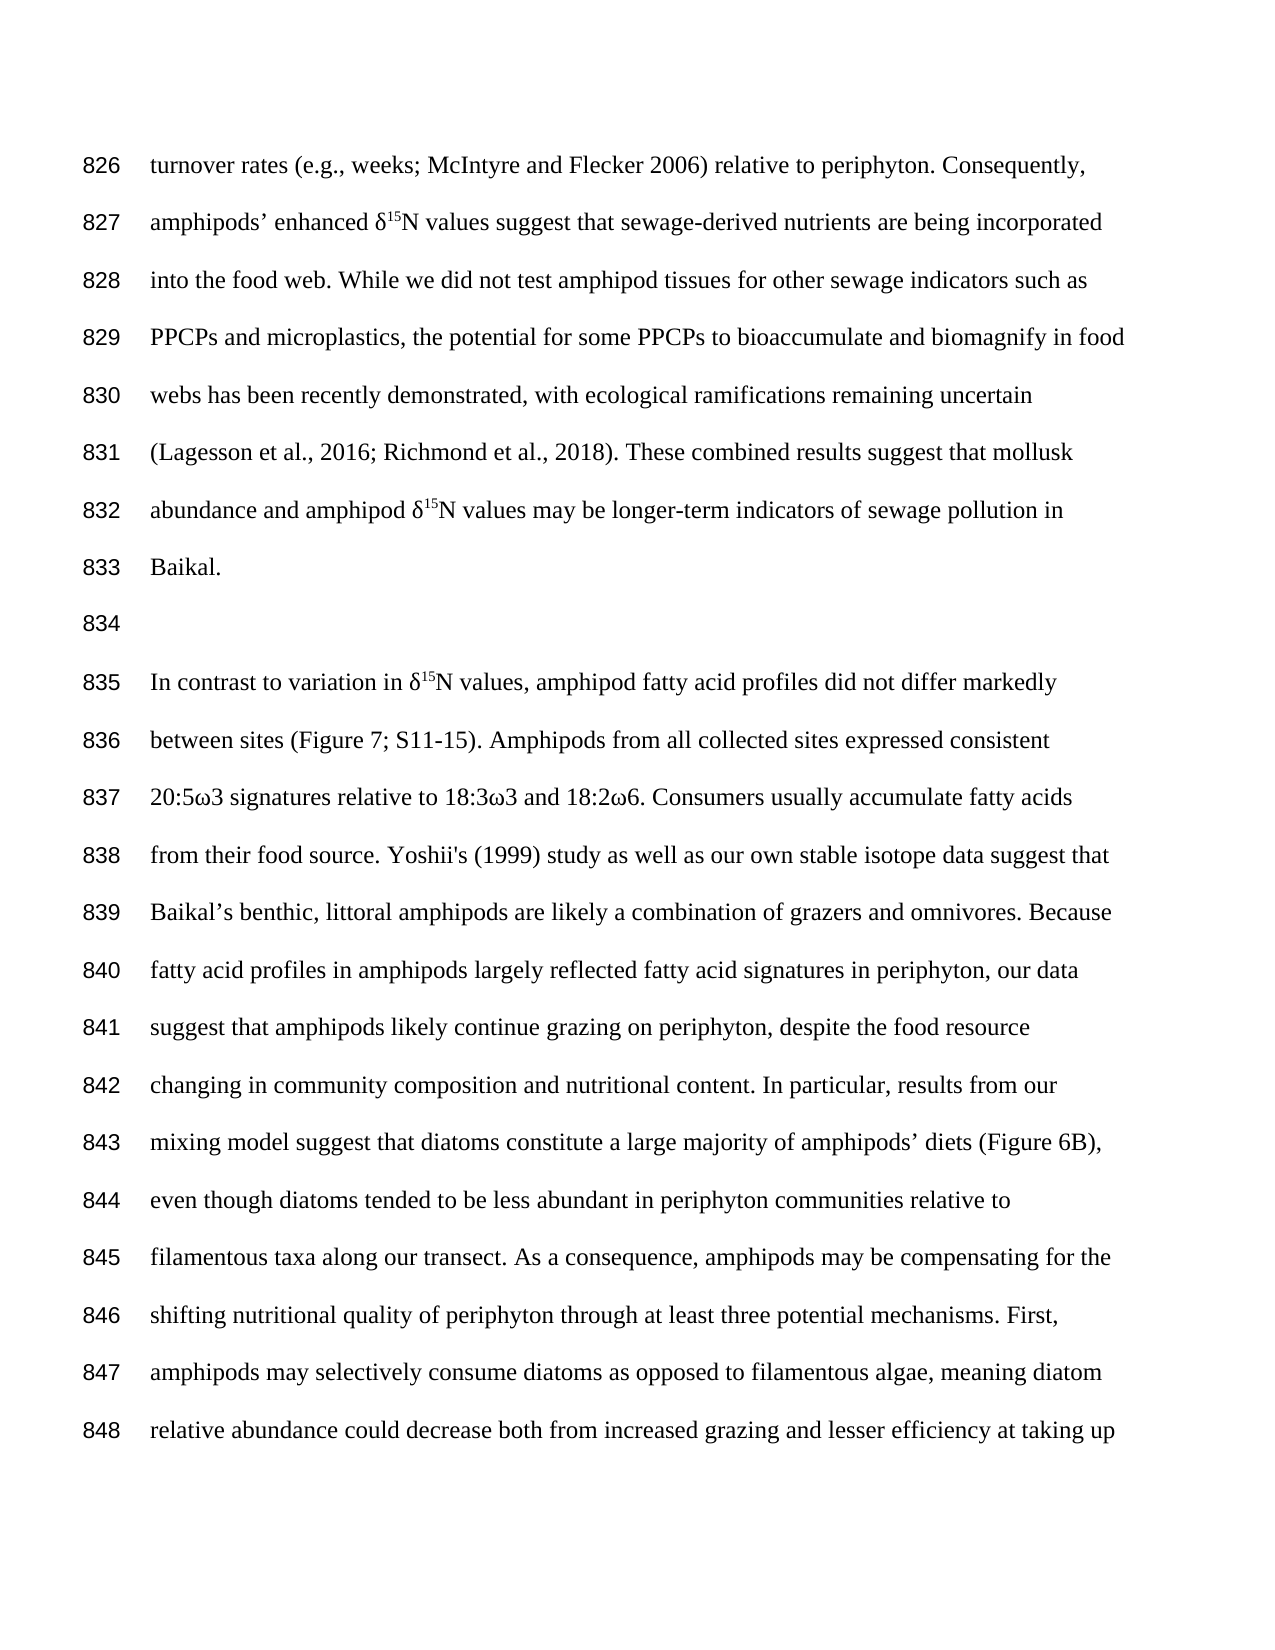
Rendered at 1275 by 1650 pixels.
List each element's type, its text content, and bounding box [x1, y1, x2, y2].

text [150, 150, 1125, 323]
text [150, 667, 1125, 1444]
